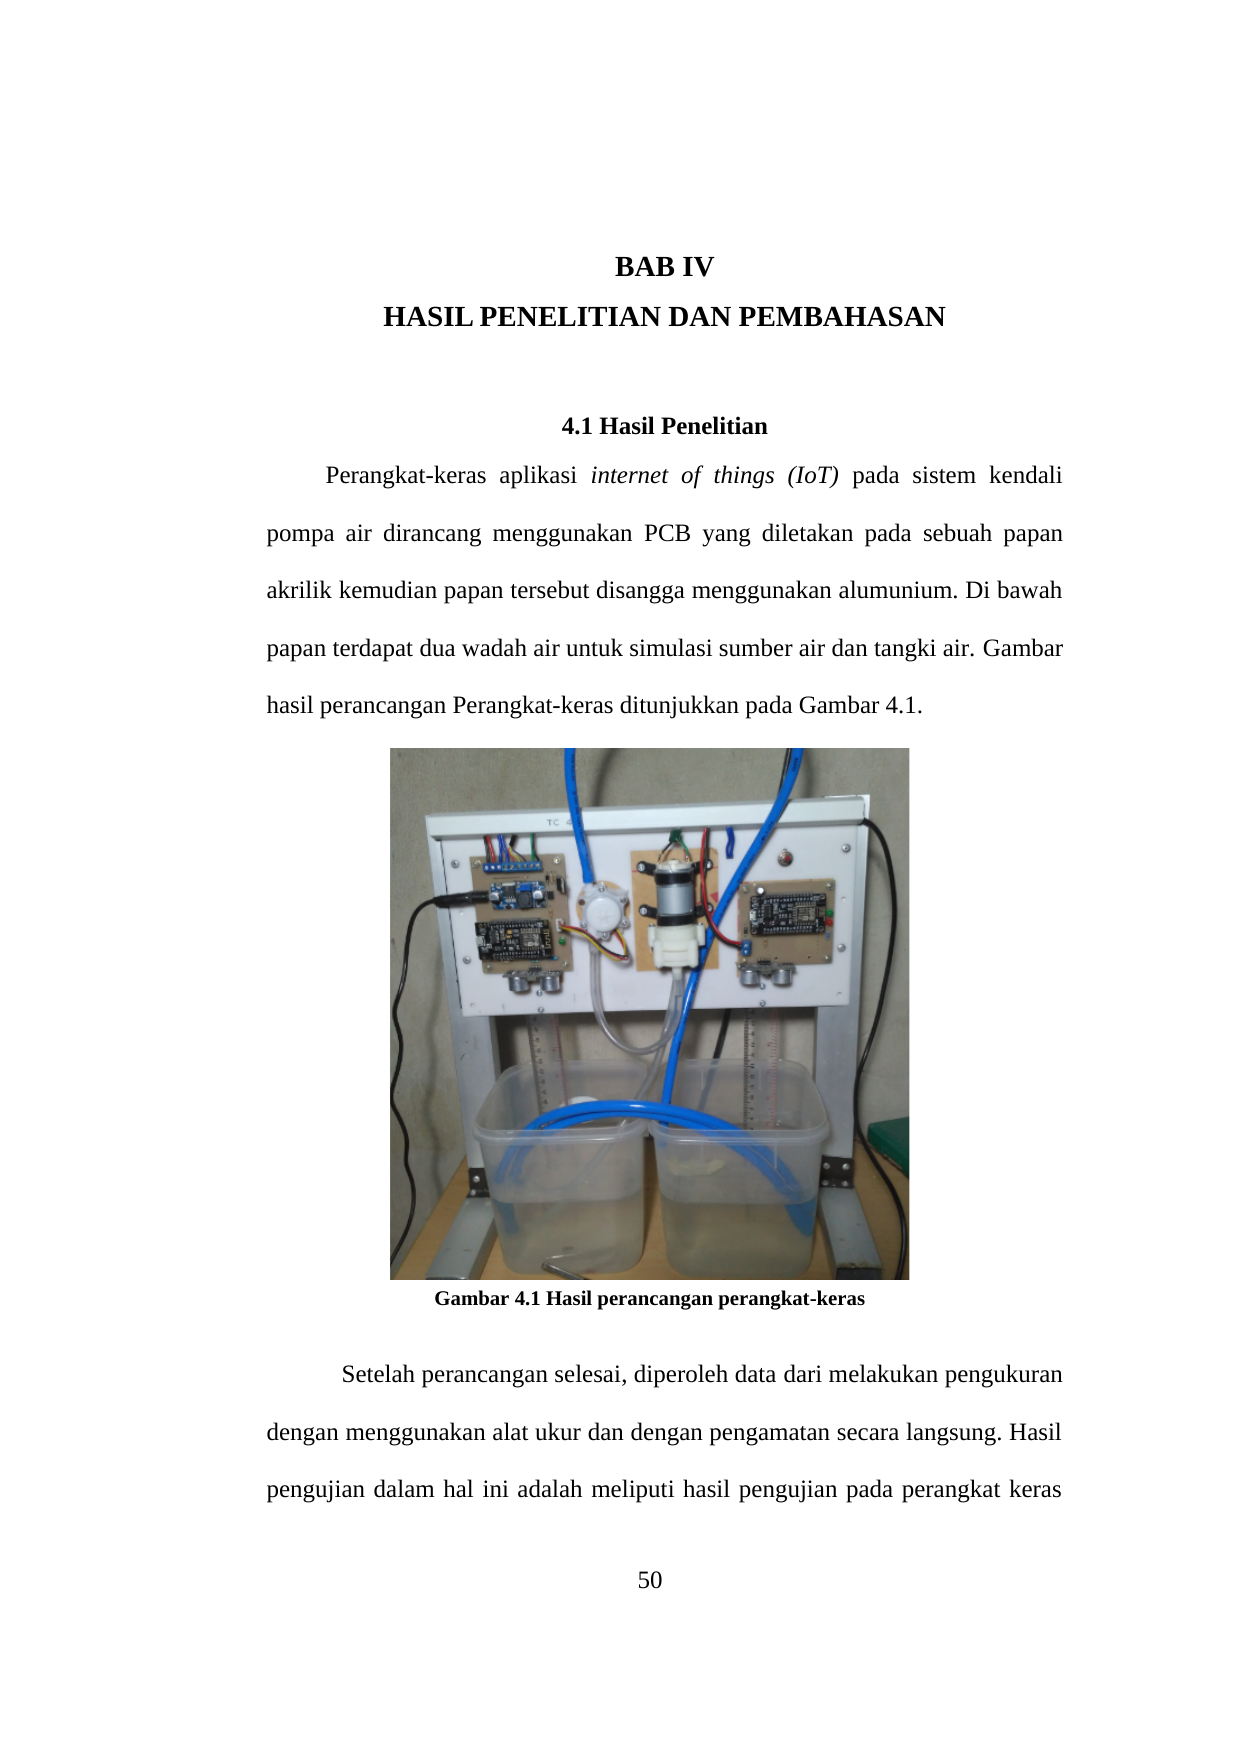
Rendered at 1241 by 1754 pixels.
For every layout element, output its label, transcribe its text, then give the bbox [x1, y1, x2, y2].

subtitle Gambar 4.1 Hasil perancangan perangkat-keras [236, 1286, 1063, 1310]
subtitle 4.1 Hasil Penelitian [266, 411, 1063, 440]
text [266, 1359, 1063, 1503]
text Perangkat-keras aplikasi internet of things (IoT) pada sistem kendali pompa air dirancang menggunakan PCB yang diletakan pada sebuah papan akrilik kemudian papan tersebut disangga menggunakan alumunium. Di bawah papan terdapat dua wadah air untuk simulasi sumber air dan tangki air. Gambar hasil perancangan Perangkat-keras ditunjukkan pada Gambar 4.1. [266, 461, 1063, 719]
picture [389, 748, 910, 1280]
subtitle BAB IV HASIL PENELITIAN DAN PEMBAHASAN [266, 249, 1063, 333]
